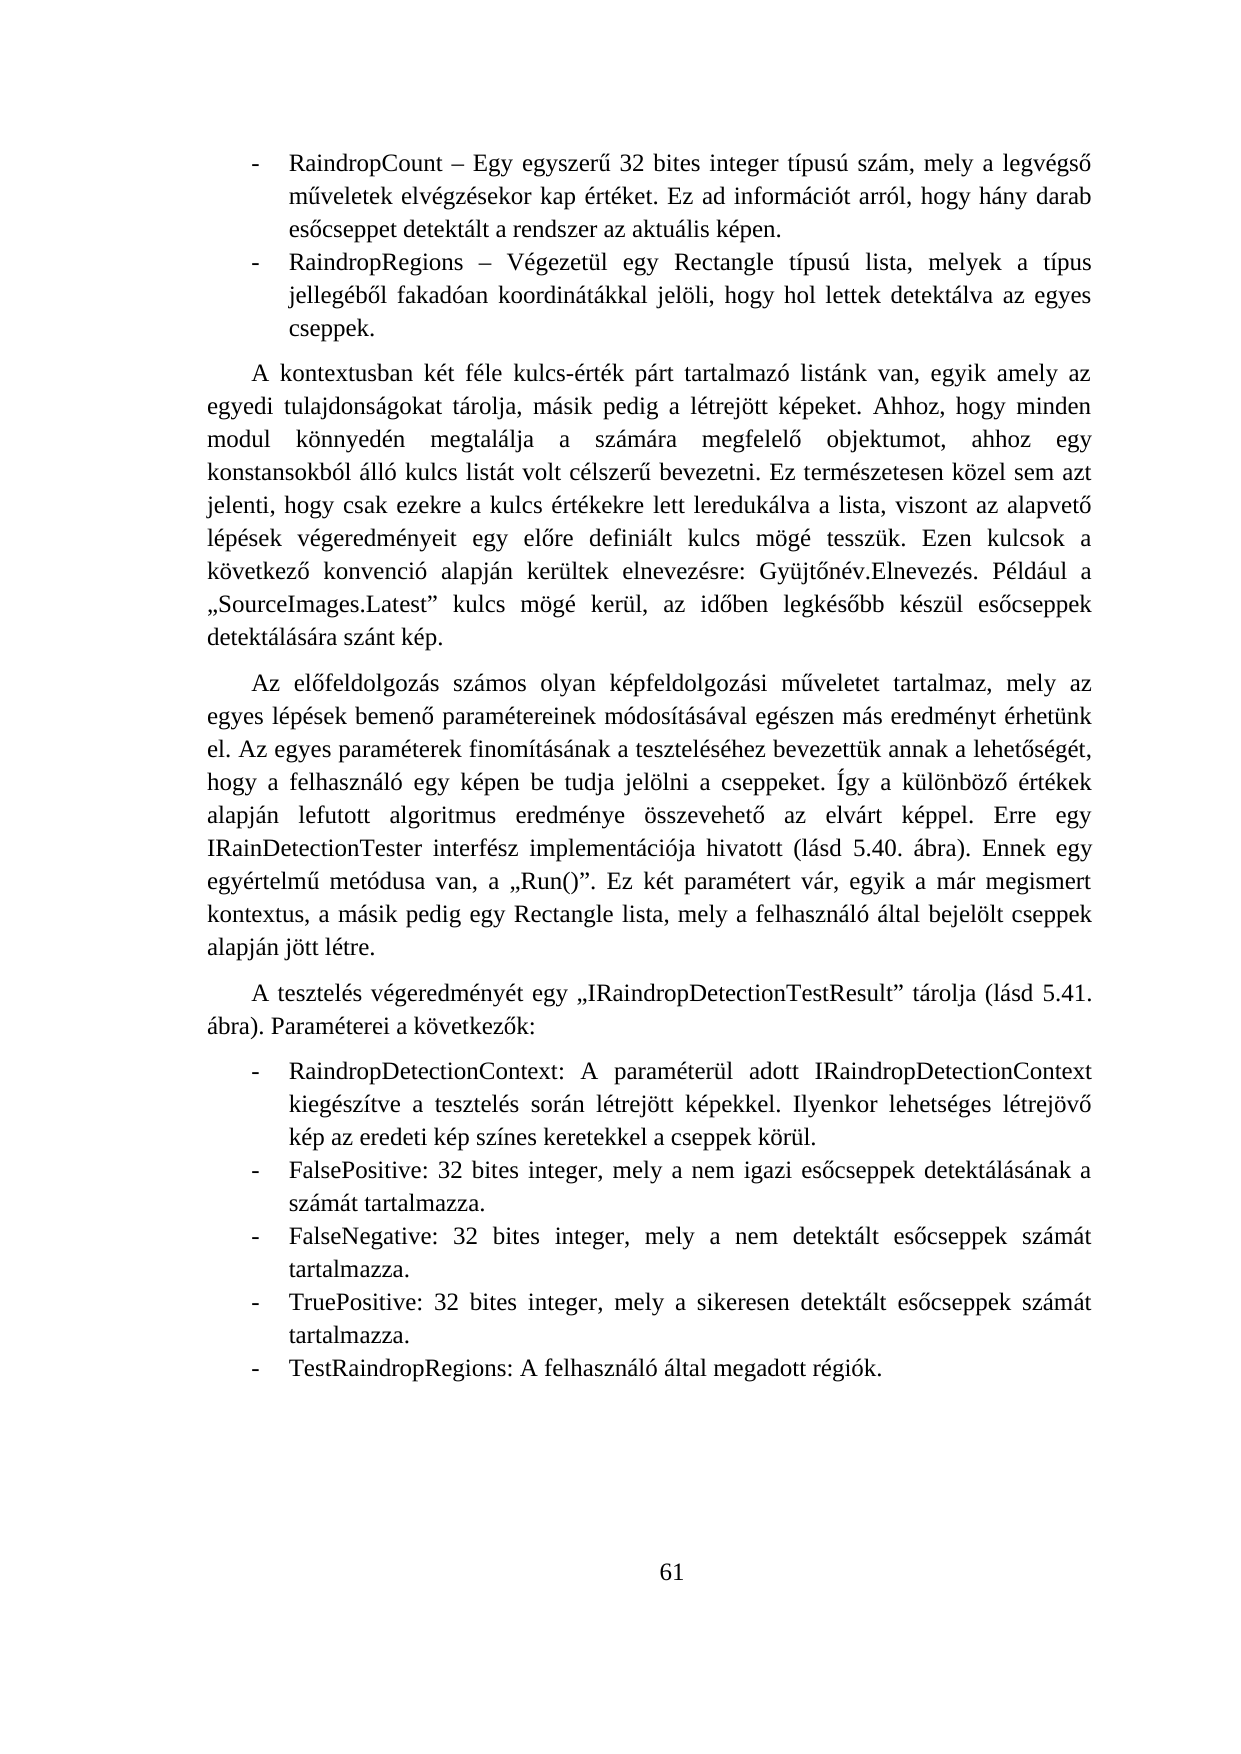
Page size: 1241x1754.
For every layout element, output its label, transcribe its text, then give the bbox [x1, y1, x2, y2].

list FalsePositive: 32 bites integer, mely a nem igazi esőcseppek detektálásának a számát tartalmazza. [251, 1155, 1092, 1217]
list RaindropCount – Egy egyszerű 32 bites integer típusú szám, mely a legvégső műveletek elvégzésekor kap értéket. Ez ad információt arról, hogy hány darab esőcseppet detektált a rendszer az aktuális képen. [251, 148, 1092, 242]
list RaindropDetectionContext: A paraméterül adott IRaindropDetectionContext kiegészítve a tesztelés során létrejött képekkel. Ilyenkor lehetséges létrejövő kép az eredeti kép színes keretekkel a cseppek körül. [251, 1056, 1092, 1151]
list TruePositive: 32 bites integer, mely a sikeresen detektált esőcseppek számát tartalmazza. [251, 1287, 1092, 1349]
list FalseNegative: 32 bites integer, mely a nem detektált esőcseppek számát tartalmazza. [251, 1221, 1092, 1283]
list RaindropRegions – Végezetül egy Rectangle típusú lista, melyek a típus jellegéből fakadóan koordinátákkal jelöli, hogy hol lettek detektálva az egyes cseppek. [251, 247, 1092, 342]
list TestRaindropRegions: A felhasználó által megadott régiók. [251, 1353, 1092, 1382]
text A kontextusban két féle kulcs-érték párt tartalmazó listánk van, egyik amely az egyedi tulajdonságokat tárolja, másik pedig a létrejött képeket. Ahhoz, hogy minden modul könnyedén megtalálja a számára megfelelő objektumot, ahhoz egy konstansokból álló kulcs listát volt célszerű bevezetni. Ez természetesen közel sem azt jelenti, hogy csak ezekre a kulcs értékekre lett leredukálva a lista, viszont az alapvető lépések végeredményeit egy előre definiált kulcs mögé tesszük. Ezen kulcsok a következő konvenció alapján kerültek elnevezésre: Gyüjtőnév.Elnevezés. Például a „SourceImages.Latest” kulcs mögé kerül, az időben legkésőbb készül esőcseppek detektálására szánt kép. [207, 358, 1092, 651]
